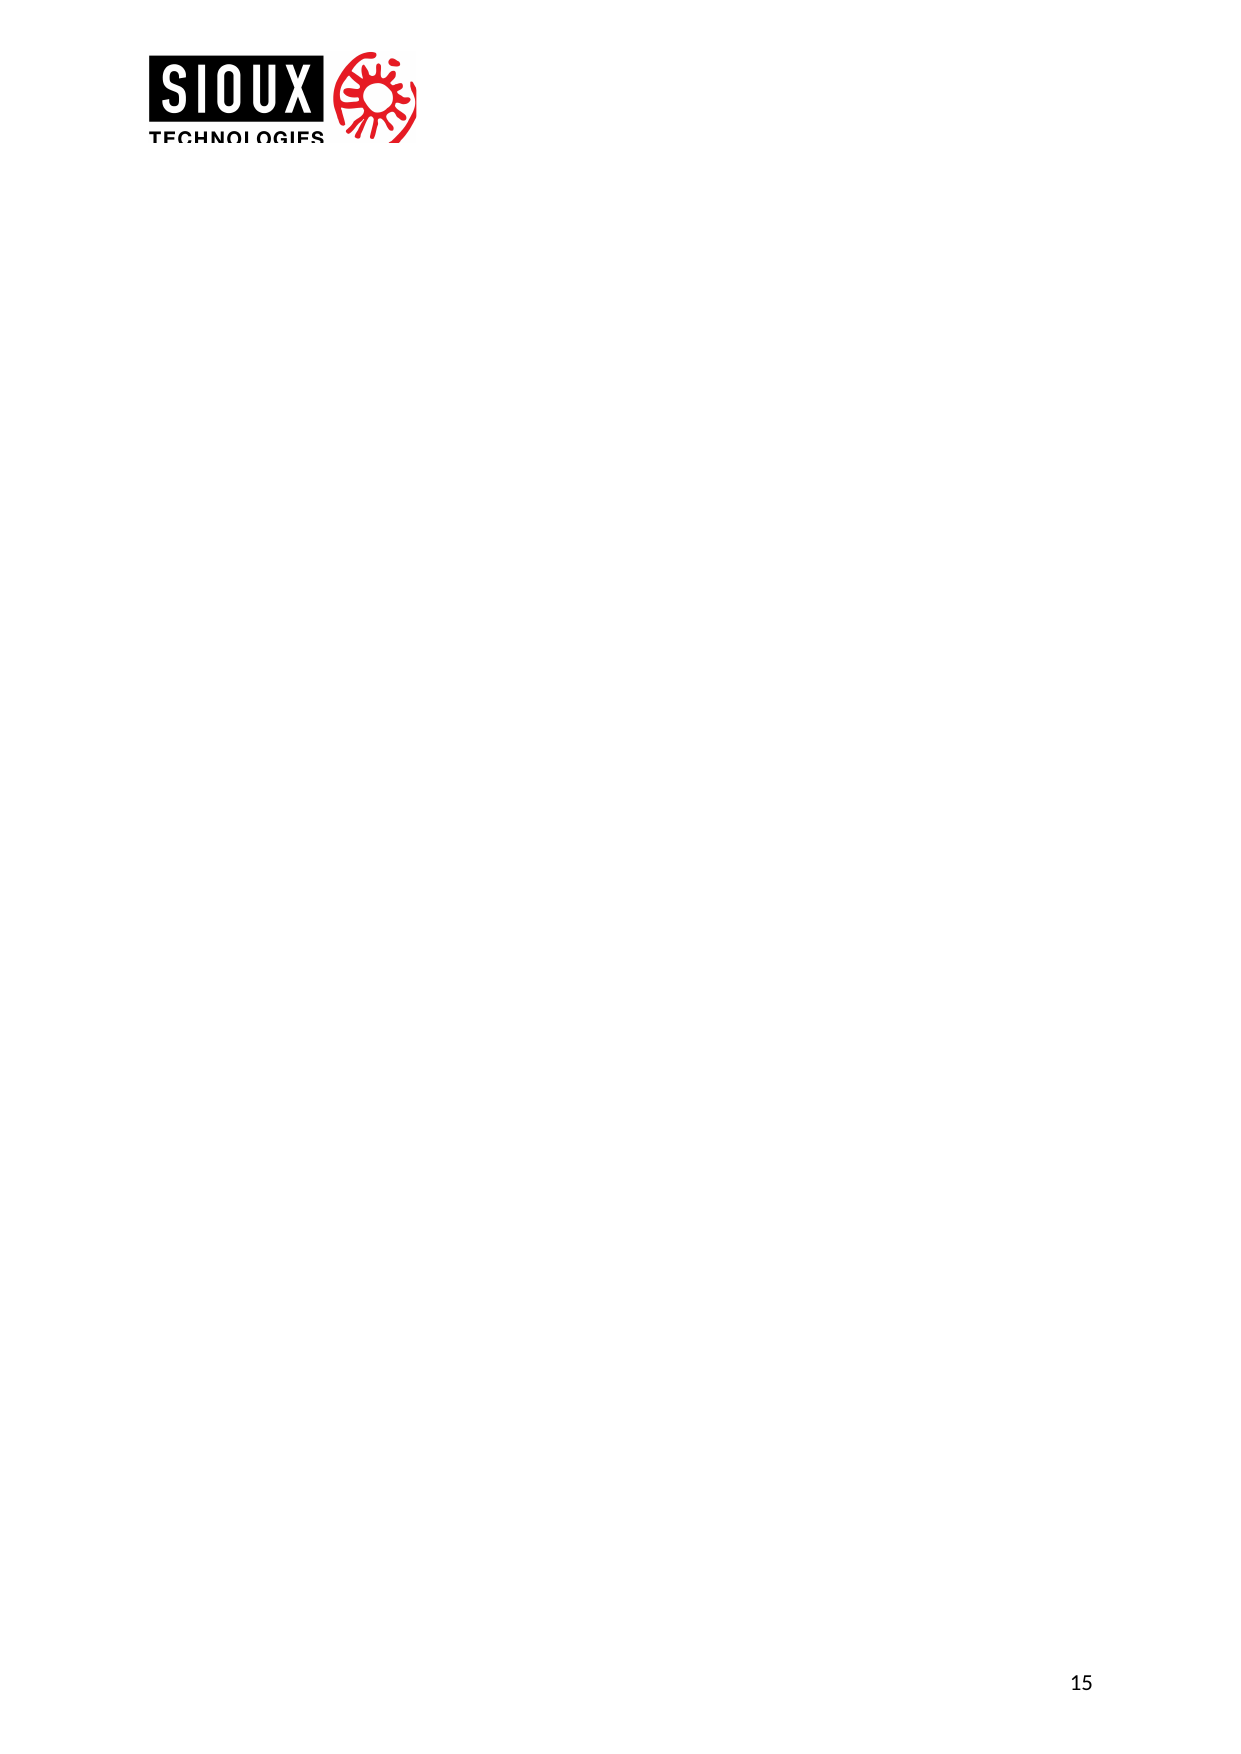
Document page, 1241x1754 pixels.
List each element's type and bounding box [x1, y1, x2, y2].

picture [147, 51, 417, 143]
